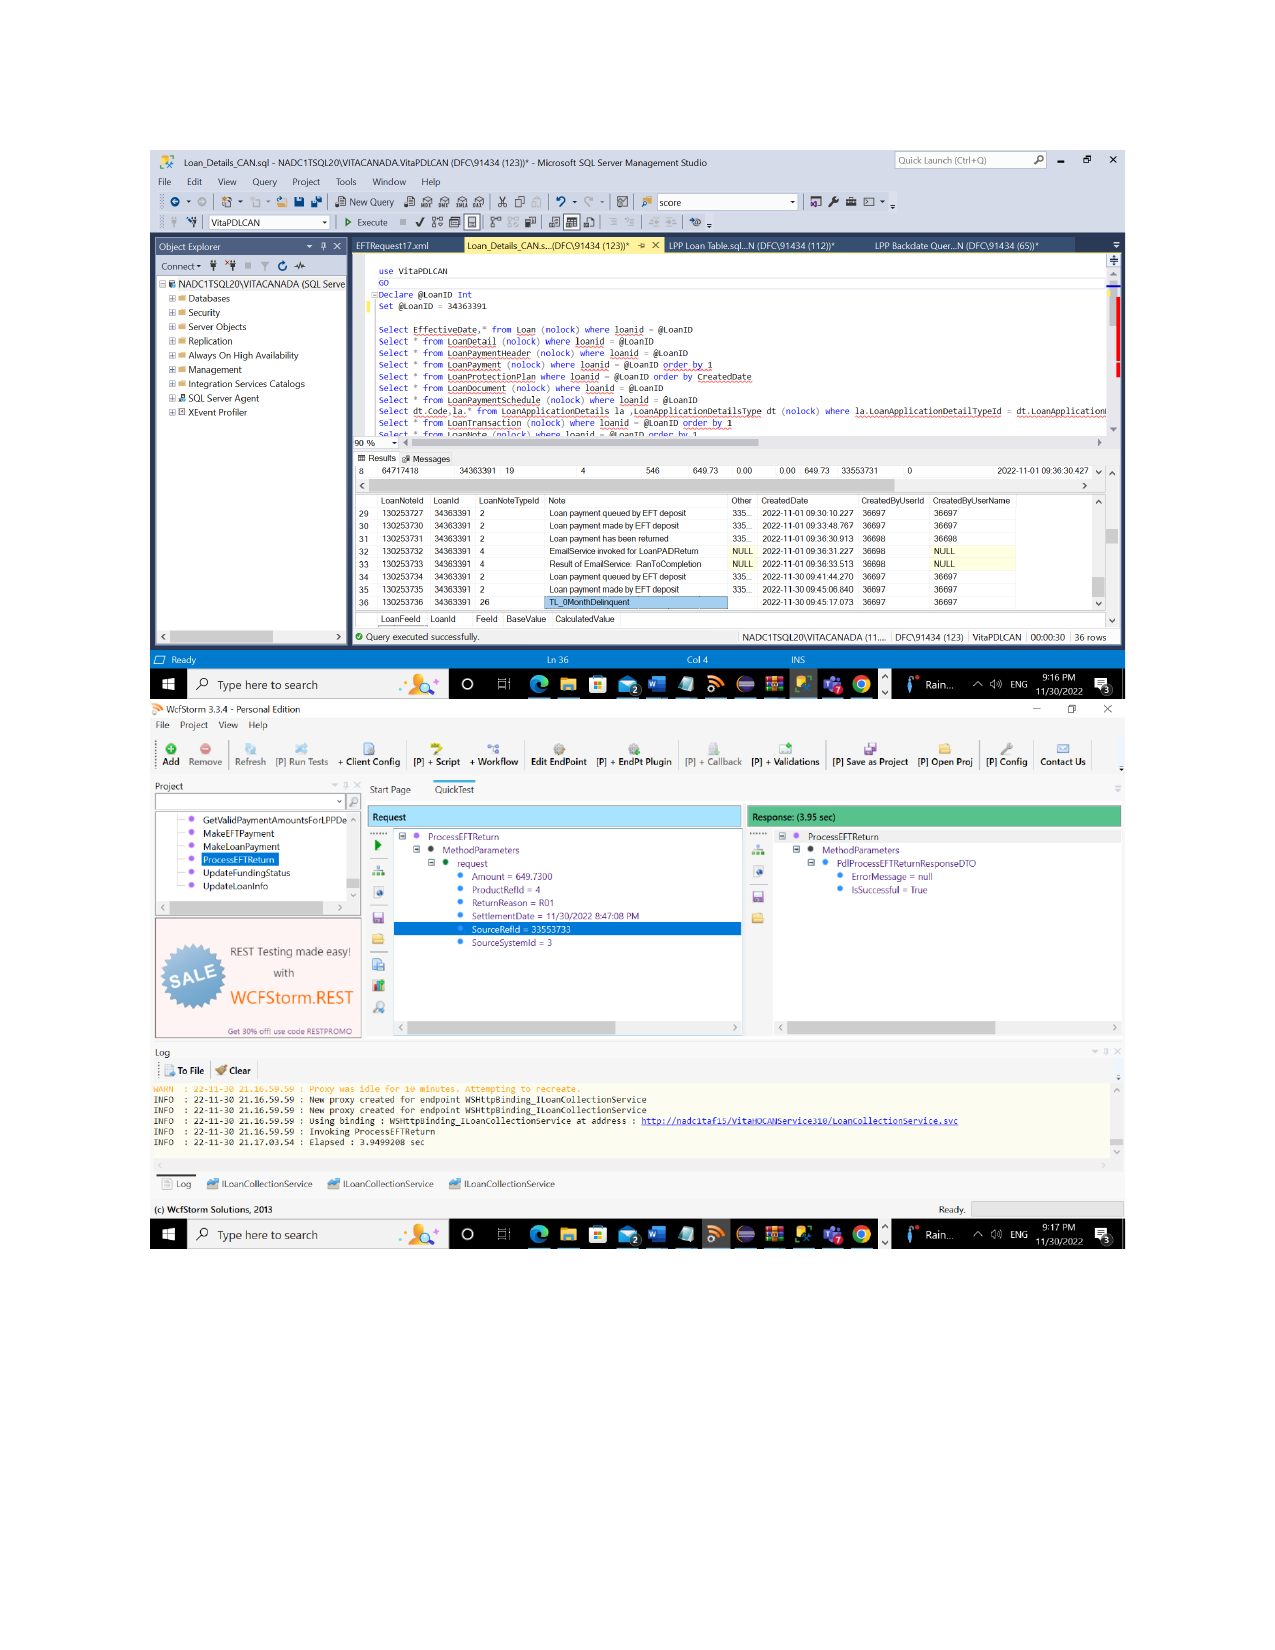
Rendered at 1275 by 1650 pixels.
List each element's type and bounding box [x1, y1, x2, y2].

picture [150, 150, 1125, 699]
picture [150, 700, 1125, 1249]
